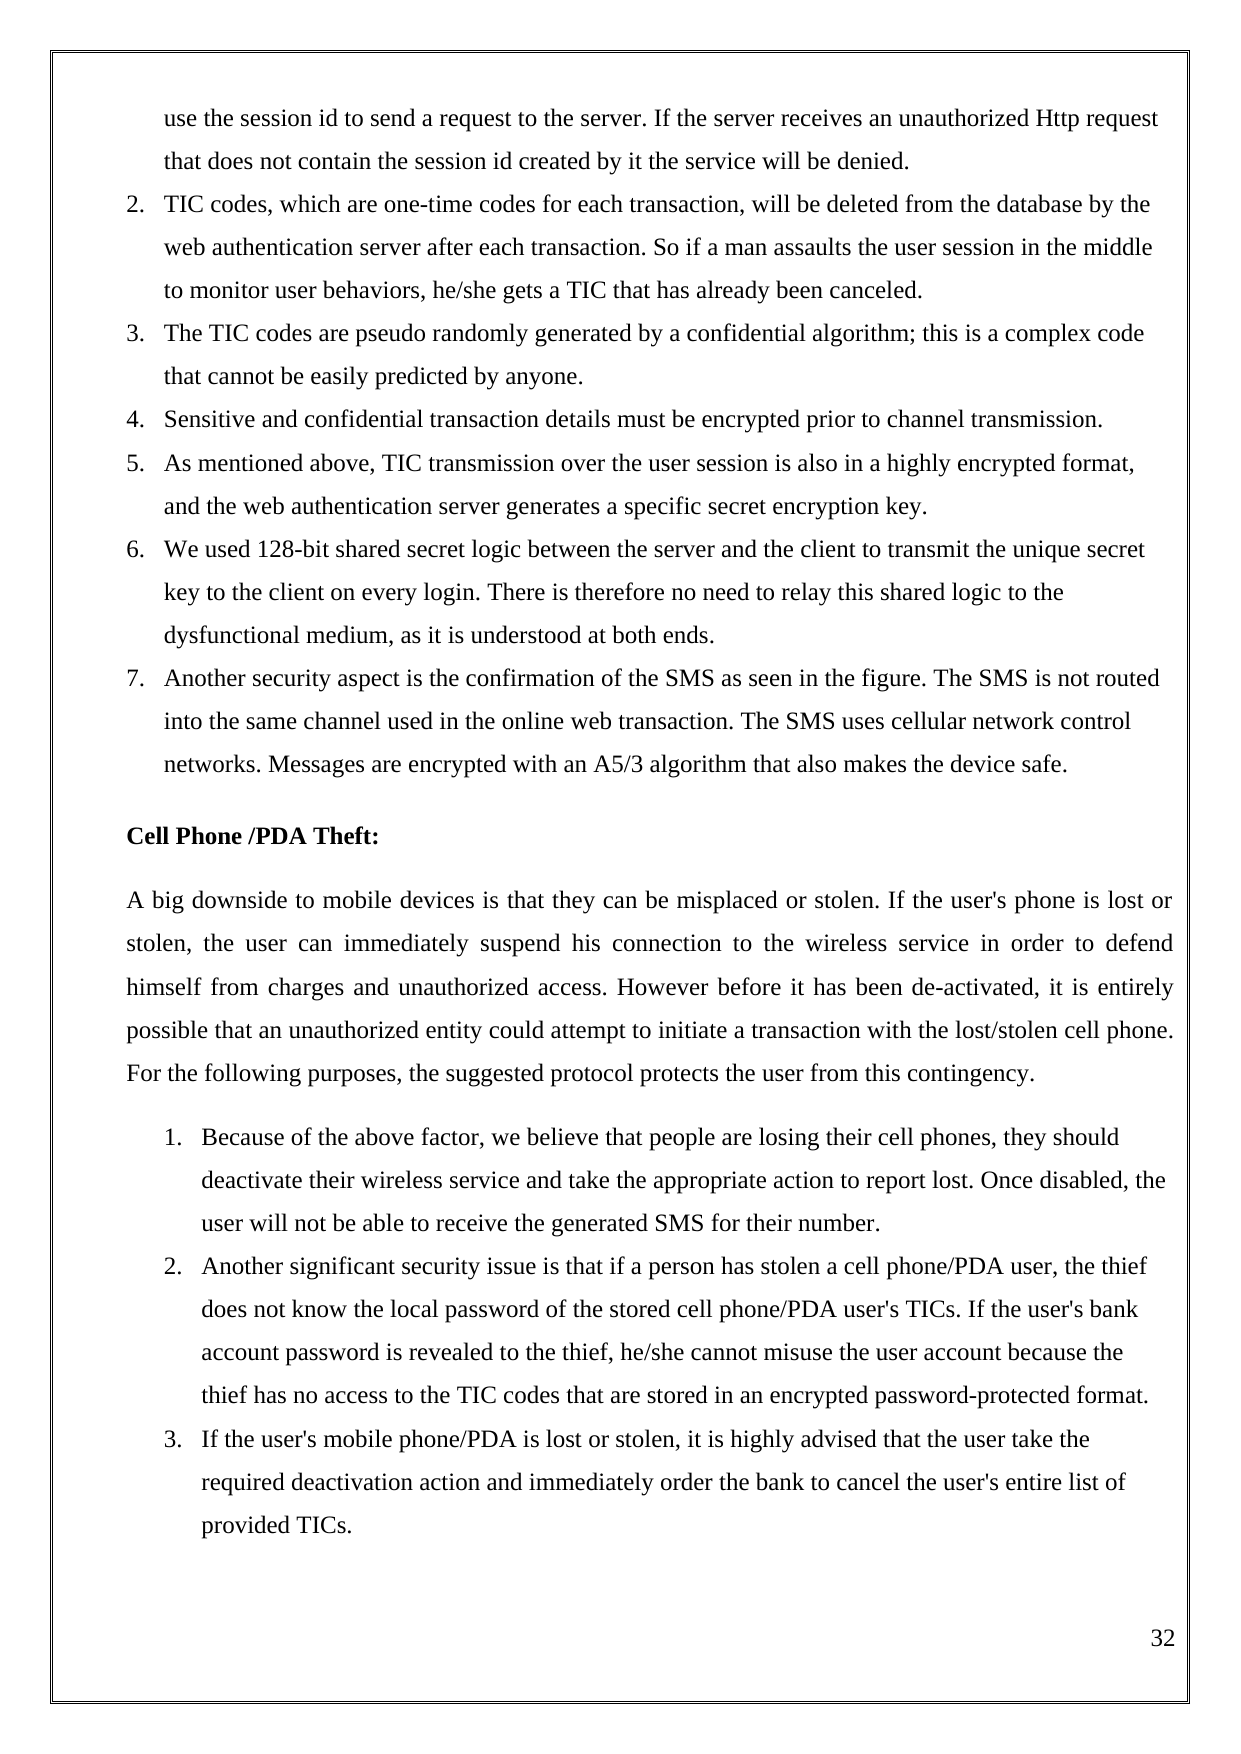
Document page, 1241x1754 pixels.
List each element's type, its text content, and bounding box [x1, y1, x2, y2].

text A big downside to mobile devices is that they can be misplaced or stolen. If the user's phone is lost or stolen, the user can immediately suspend his connection to the wireless service in order to defend himself from charges and unauthorized access. However before it has been de-activated, it is entirely possible that an unauthorized entity could attempt to initiate a transaction with the lost/stolen cell phone. For the following purposes, the suggested protocol protects the user from this contingency. [126, 885, 1175, 1087]
list Another security aspect is the confirmation of the SMS as seen in the figure. The SMS is not routed into the same channel used in the online web transaction. The SMS uses cellular network control networks. Messages are encrypted with an A5/3 algorithm that also makes the device safe. [126, 663, 1175, 778]
list The TIC codes are pseudo randomly generated by a confidential algorithm; this is a complex code that cannot be easily predicted by anyone. [126, 318, 1175, 390]
list Because of the above factor, we believe that people are losing their cell phones, they should deactivate their wireless service and take the appropriate action to report lost. Once disabled, the user will not be able to receive the generated SMS for their number. [164, 1122, 1175, 1237]
list We used 128-bit shared secret logic between the server and the client to transmit the unique secret key to the client on every login. There is therefore no need to relay this shared logic to the dysfunctional medium, as it is understood at both ends. [126, 534, 1175, 649]
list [126, 103, 1175, 174]
list Another significant security issue is that if a person has stolen a cell phone/PDA user, the thief does not know the local password of the stored cell phone/PDA user's TICs. If the user's bank account password is revealed to the thief, he/she cannot misuse the user account because the thief has no access to the TIC codes that are stored in an encrypted password-protected format. [164, 1251, 1175, 1409]
list If the user's mobile phone/PDA is lost or stolen, it is highly advised that the user take the required deactivation action and immediately order the bank to cancel the user's entire list of provided TICs. [164, 1424, 1175, 1539]
list TIC codes, which are one-time codes for each transaction, will be deleted from the database by the web authentication server after each transaction. So if a man assaults the user session in the middle to monitor user behaviors, he/she gets a TIC that has already been canceled. [126, 189, 1175, 304]
list Sensitive and confidential transaction details must be encrypted prior to channel transmission. [126, 404, 1175, 433]
list As mentioned above, TIC transmission over the user session is also in a highly encrypted format, and the web authentication server generates a specific secret encryption key. [126, 448, 1175, 519]
text Cell Phone /PDA Theft: [126, 821, 1175, 850]
